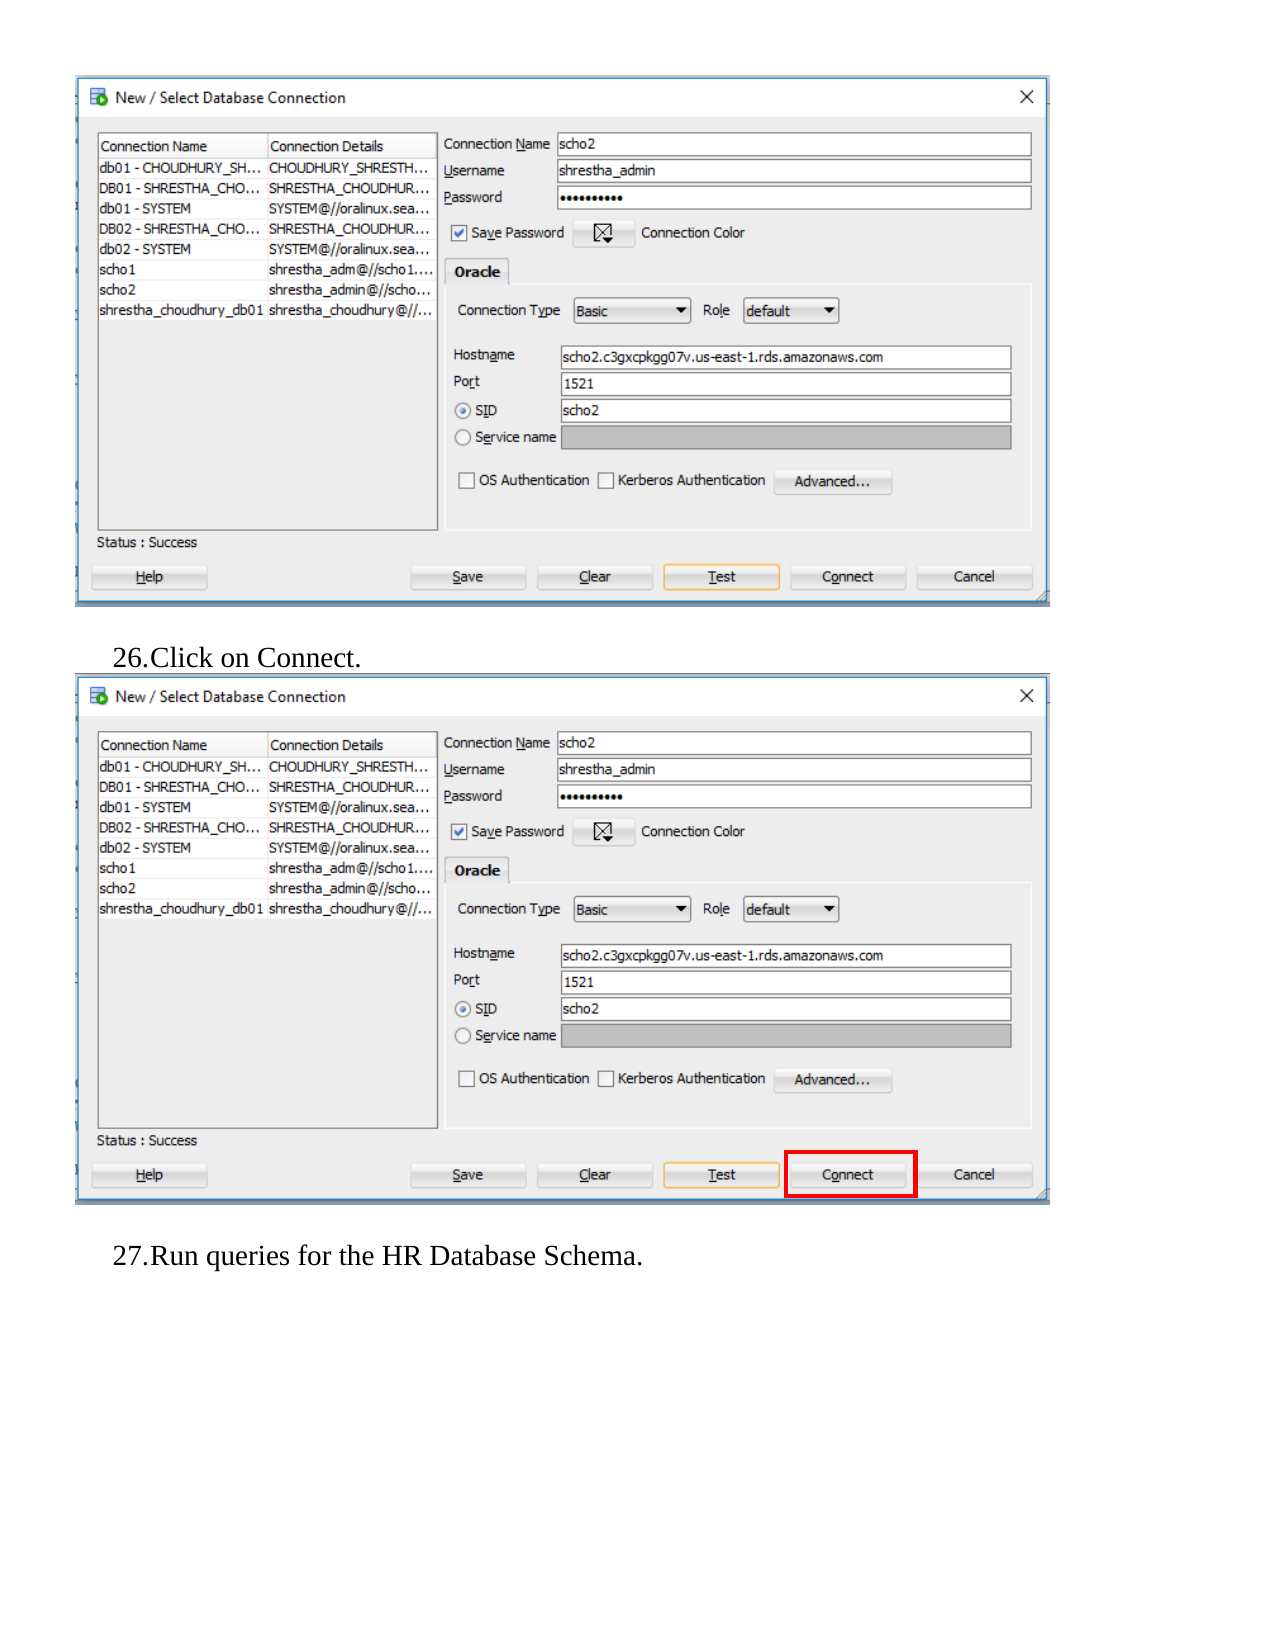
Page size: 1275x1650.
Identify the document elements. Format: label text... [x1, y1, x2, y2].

list Click on Connect. [112, 640, 1200, 673]
list Run queries for the HR Database Schema. [112, 1238, 1200, 1271]
picture [75, 673, 1050, 1205]
picture [75, 75, 1050, 607]
